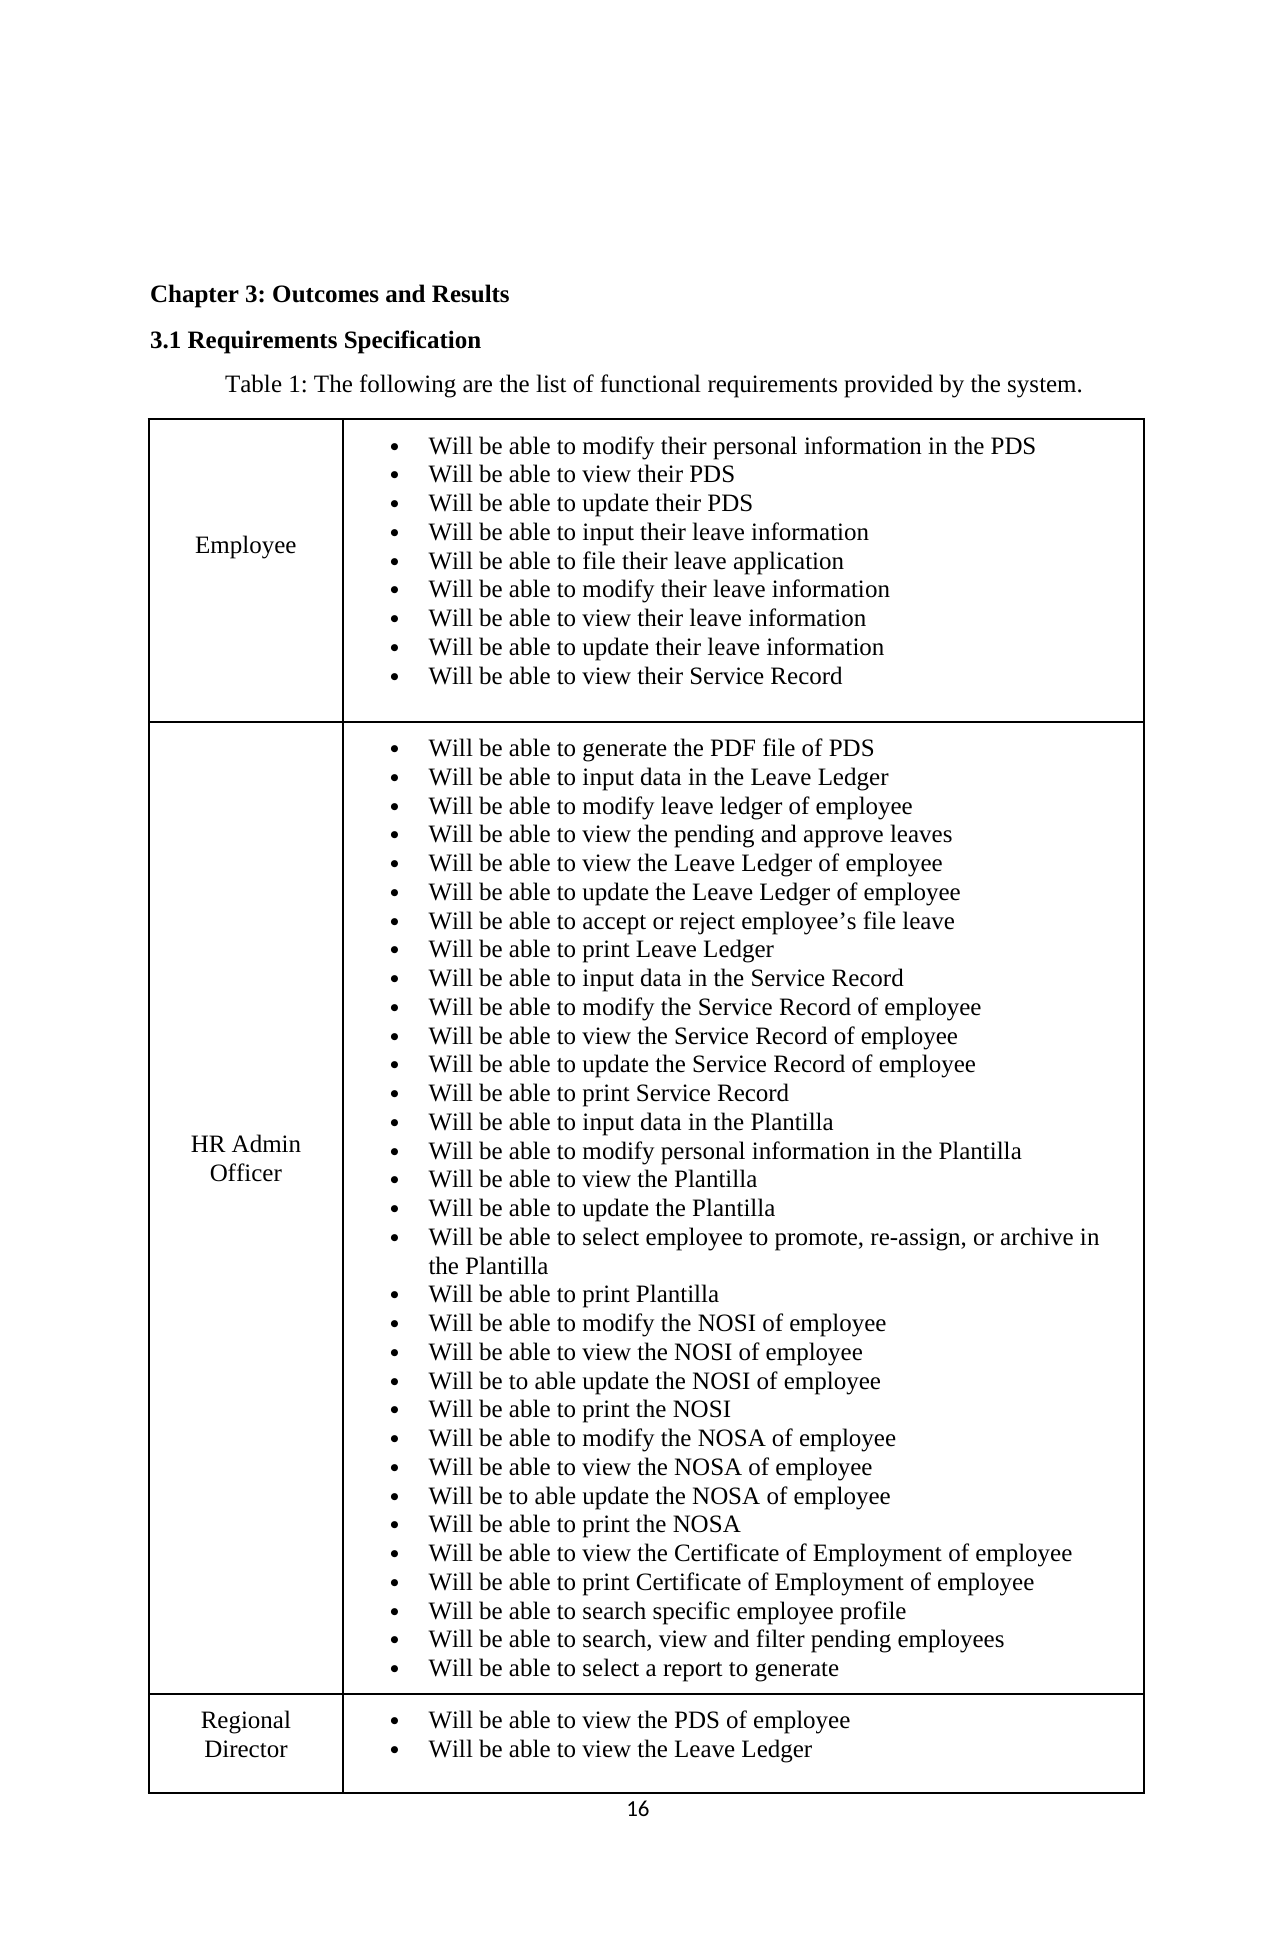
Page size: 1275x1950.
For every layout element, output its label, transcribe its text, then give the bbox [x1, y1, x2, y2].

table_cell Will be able to generate the PDF file of PDS Will be able to input data in the Leave Ledger Will be able to modify leave ledger of employee Will be able to view the pending and approve leaves Will be able to view the Leave Ledger of employee Will be able to update the Leave Ledger of employee Will be able to accept or reject employee’s file leave Will be able to print Leave Ledger Will be able to input data in the Service Record Will be able to modify the Service Record of employee Will be able to view the Service Record of employee Will be able to update the Service Record of employee Will be able to print Service Record Will be able to input data in the Plantilla Will be able to modify personal information in the Plantilla Will be able to view the Plantilla Will be able to update the Plantilla Will be able to select employee to promote, re-assign, or archive in the Plantilla Will be able to print Plantilla Will be able to modify the NOSI of employee Will be able to view the NOSI of employee Will be to able update the NOSI of employee Will be able to print the NOSI Will be able to modify the NOSA of employee Will be able to view the NOSA of employee Will be to able update the NOSA of employee Will be able to print the NOSA Will be able to view the Certificate of Employment of employee Will be able to print Certificate of Employment of employee Will be able to search specific employee profile Will be able to search, view and filter pending employees Will be able to select a report to generate [344, 723, 1143, 1692]
table_header Employee [150, 420, 342, 721]
table_cell Regional Director [150, 1695, 342, 1792]
table_header Will be able to modify their personal information in the PDS Will be able to view their PDS Will be able to update their PDS Will be able to input their leave information Will be able to file their leave application Will be able to modify their leave information Will be able to view their leave information Will be able to update their leave information Will be able to view their Service Record [344, 420, 1143, 721]
text 3.1 Requirements Specification [150, 326, 1125, 354]
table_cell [344, 1695, 1143, 1792]
text Chapter 3: Outcomes and Results [150, 279, 1125, 308]
text Table 1: The following are the list of functional requirements provided by the system. [225, 369, 1125, 397]
table_cell HR Admin Officer [150, 723, 342, 1692]
